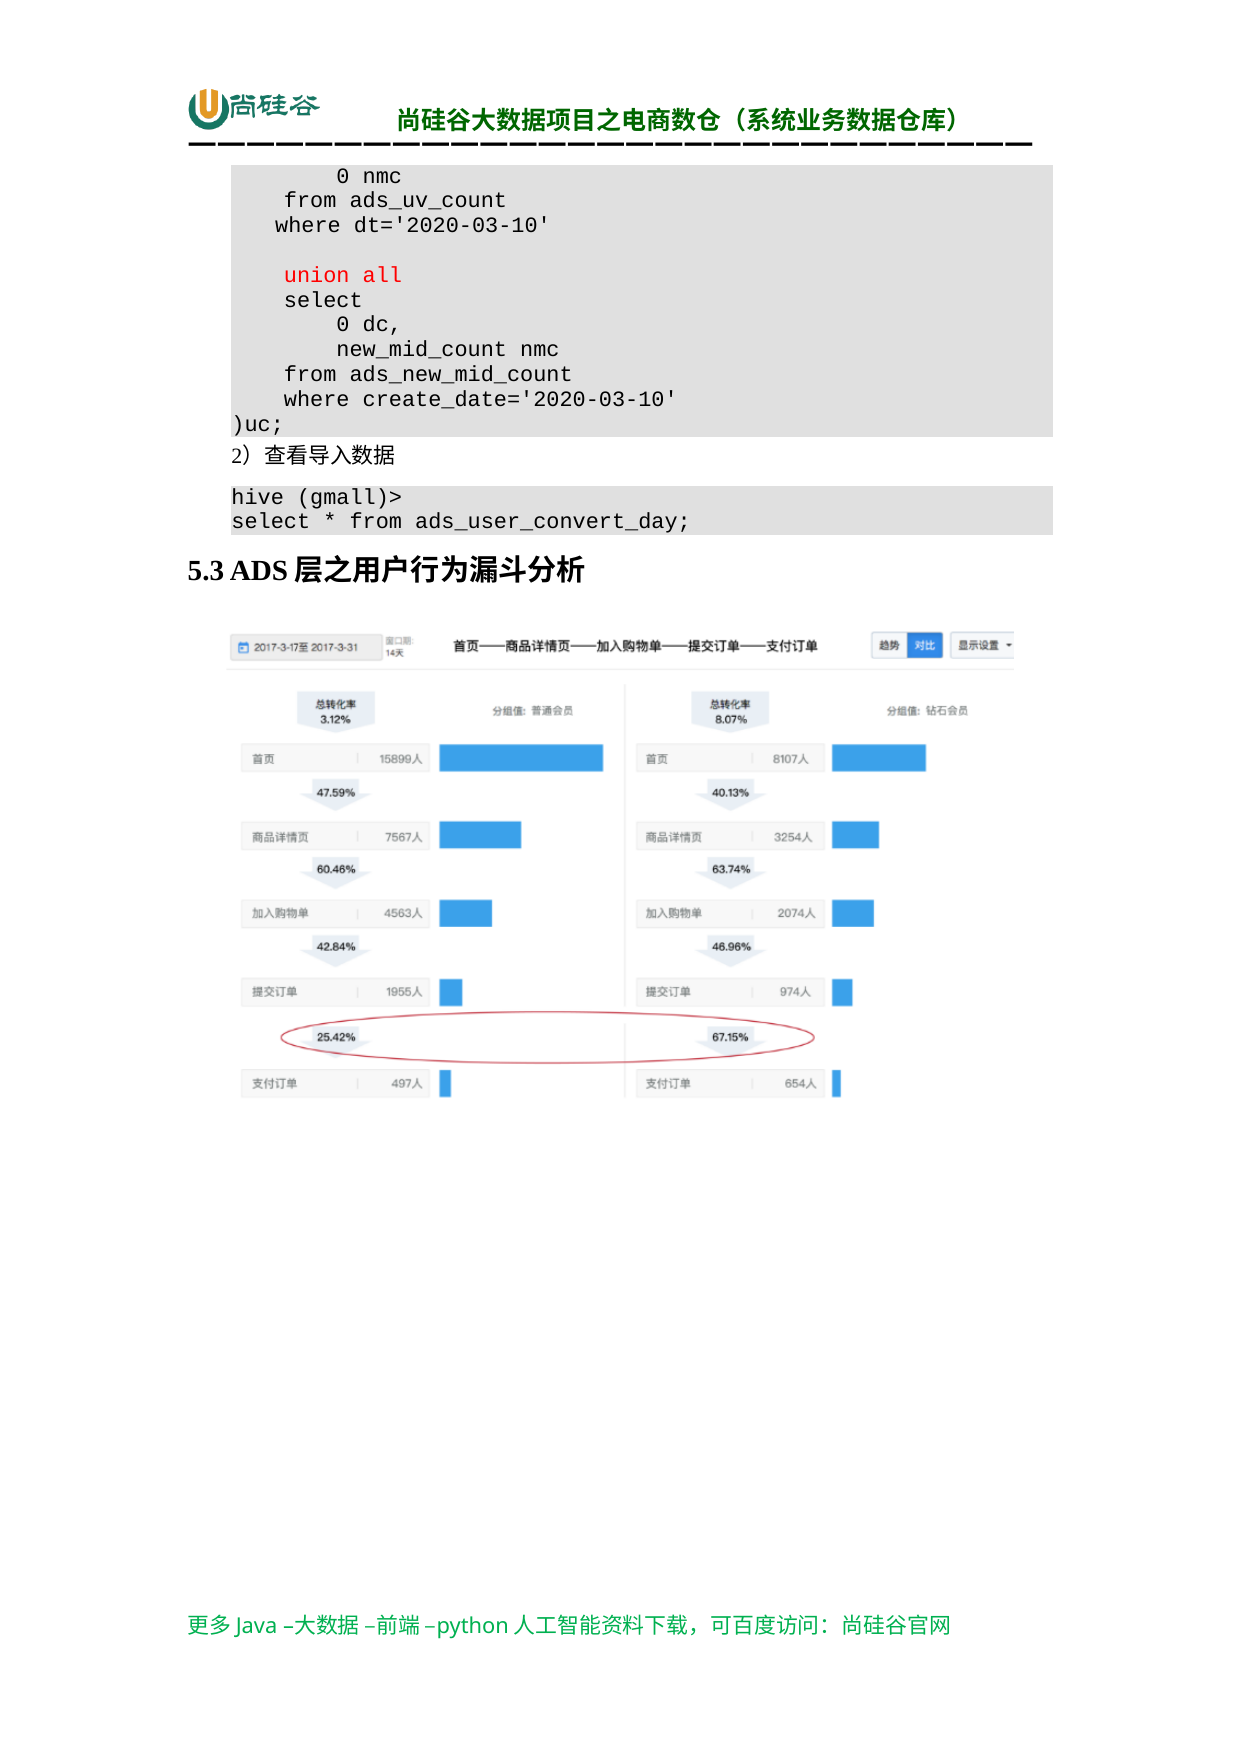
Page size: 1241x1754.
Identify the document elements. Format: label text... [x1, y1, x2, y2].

text select * from ads_user_convert_day; [231, 511, 1053, 535]
text select [231, 289, 1053, 313]
text hive (gmall)> [231, 486, 1053, 511]
picture [187, 88, 320, 130]
text 2）查看导入数据 [187, 437, 1053, 470]
text union all [231, 264, 1053, 289]
text where dt='2020-03-10' [231, 214, 1053, 239]
text new_mid_count nmc [231, 338, 1053, 363]
text )uc; [231, 413, 1053, 437]
text 0 dc, [231, 313, 1053, 338]
subtitle 5.3 ADS层之用户行为漏斗分析 [187, 535, 1053, 600]
text from ads_new_mid_count [231, 363, 1053, 388]
text 0 nmc [231, 165, 1053, 189]
text from ads_uv_count [231, 189, 1053, 214]
picture [226, 630, 1014, 1101]
text where create_date='2020-03-10' [231, 388, 1053, 413]
